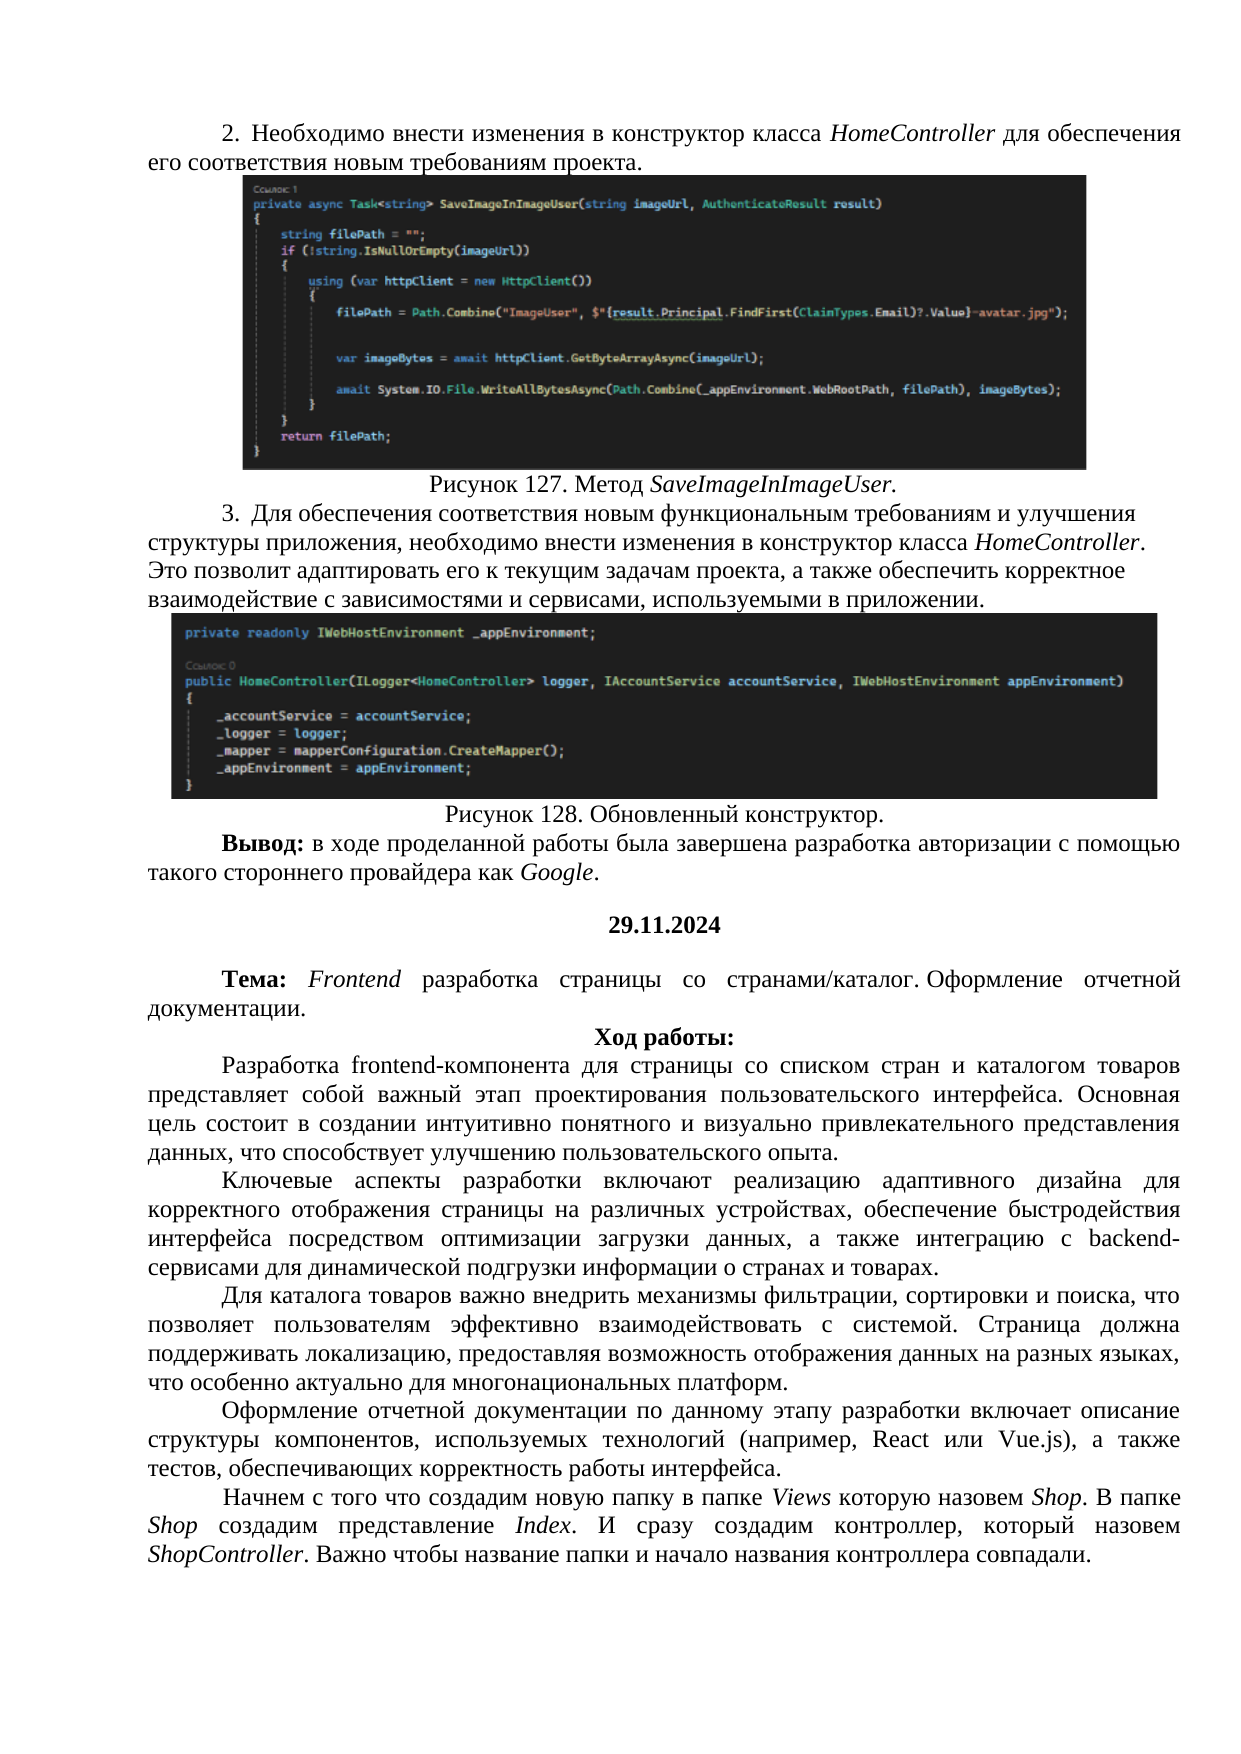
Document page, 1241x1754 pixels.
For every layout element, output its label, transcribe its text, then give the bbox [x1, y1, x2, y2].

text Оформление отчетной документации по данному этапу разработки включает описание структуры компонентов, используемых технологий (например, React или Vue.js), а также тестов, обеспечивающих корректность работы интерфейса. [148, 1395, 1181, 1482]
text Начнем с того что создадим новую папку в папке Views которую назовем Shop. В папке Shop создадим представление Index. И сразу создадим контроллер, который назовем ShopСontroller. Важно чтобы название папки и начало названия контроллера совпадали. [148, 1482, 1181, 1568]
text 29.11.2024 [148, 910, 1181, 939]
picture [171, 613, 1158, 799]
text Ход работы: [148, 1022, 1181, 1050]
text Разработка frontend-компонента для страницы со списком стран и каталогом товаров представляет собой важный этап проектирования пользовательского интерфейса. Основная цель состоит в создании интуитивно понятного и визуально привлекательного представления данных, что способствует улучшению пользовательского опыта. [148, 1050, 1181, 1165]
list Для обеспечения соответствия новым функциональным требованиям и улучшения структуры приложения, необходимо внести изменения в конструктор класса HomeController. Это позволит адаптировать его к текущим задачам проекта, а также обеспечить корректное взаимодействие с зависимостями и сервисами, используемыми в приложении. [148, 498, 1181, 613]
text Рисунок 127. Метод SaveImageInImageUser. [148, 469, 1181, 498]
text Ключевые аспекты разработки включают реализацию адаптивного дизайна для корректного отображения страницы на различных устройствах, обеспечение быстродействия интерфейса посредством оптимизации загрузки данных, а также интеграцию с backend-сервисами для динамической подгрузки информации о странах и товарах. [148, 1165, 1181, 1280]
text Для каталога товаров важно внедрить механизмы фильтрации, сортировки и поиска, что позволяет пользователям эффективно взаимодействовать с системой. Страница должна поддерживать локализацию, предоставляя возможность отображения данных на разных языках, что особенно актуально для многонациональных платформ. [148, 1280, 1181, 1395]
picture [242, 175, 1087, 470]
text Рисунок 128. Обновленный конструктор. [148, 799, 1181, 828]
text Тема: Frontend разработка страницы со странами/каталог. Оформление отчетной документации. [148, 964, 1181, 1022]
list Необходимо внести изменения в конструктор класса HomeController для обеспечения его соответствия новым требованиям проекта. [148, 118, 1181, 176]
text Вывод: в ходе проделанной работы была завершена разработка авторизации с помощью такого стороннего провайдера как Google. [148, 828, 1181, 885]
